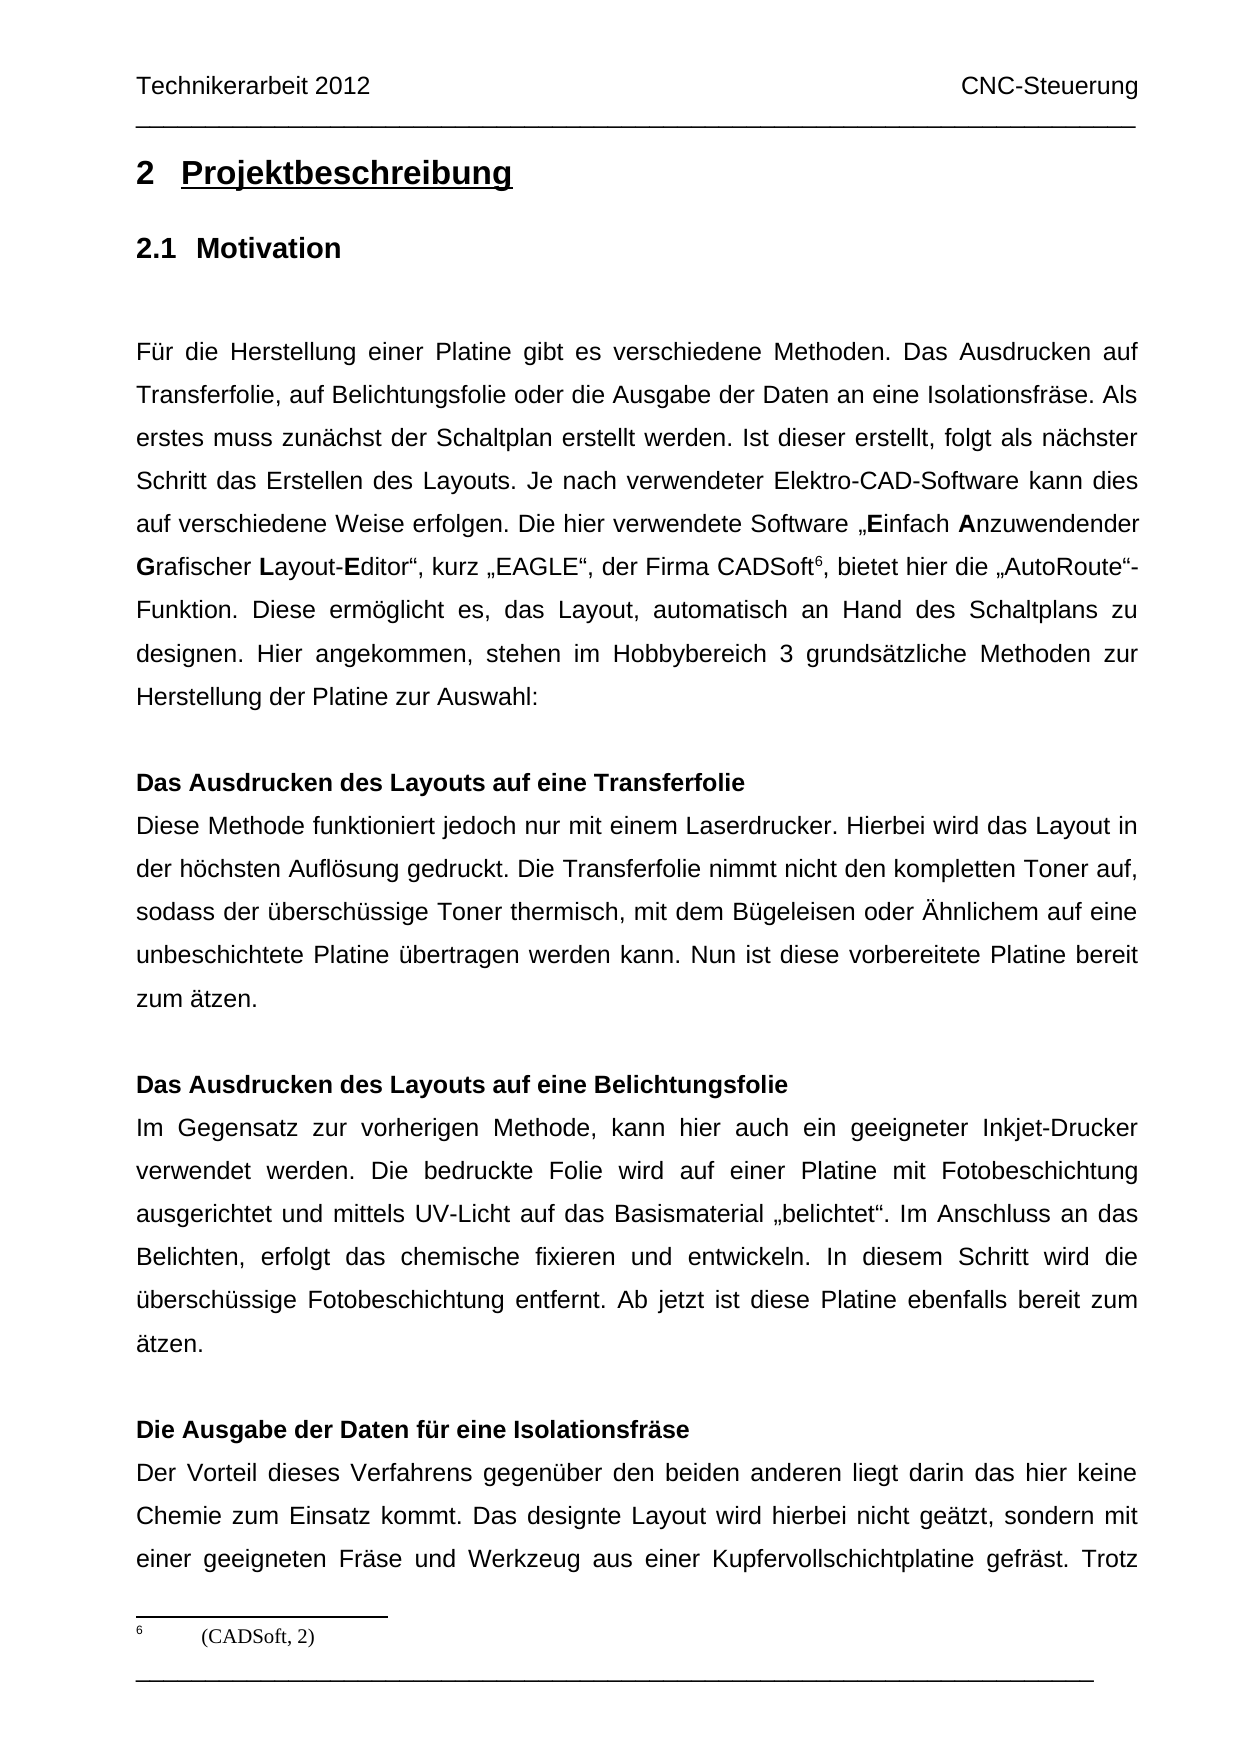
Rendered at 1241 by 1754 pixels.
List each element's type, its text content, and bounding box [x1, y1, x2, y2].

text Diese Methode funktioniert jedoch nur mit einem Laserdrucker. Hierbei wird das Layout in der höchsten Auflösung gedruckt. Die Transferfolie nimmt nicht den kompletten Toner auf, sodass der überschüssige Toner thermisch, mit dem Bügeleisen oder Ähnlichem auf eine unbeschichtete Platine übertragen werden kann. Nun ist diese vorbereitete Platine bereit zum ätzen. [136, 811, 1140, 1012]
text Im Gegensatz zur vorherigen Methode, kann hier auch ein geeigneter Inkjet-Drucker verwendet werden. Die bedruckte Folie wird auf einer Platine mit Fotobeschichtung ausgerichtet und mittels UV-Licht auf das Basismaterial „belichtet“. Im Anschluss an das Belichten, erfolgt das chemische fixieren und entwickeln. In diesem Schritt wird die überschüssige Fotobeschichtung entfernt. Ab jetzt ist diese Platine ebenfalls bereit zum ätzen. [136, 1113, 1140, 1357]
text Die Ausgabe der Daten für eine Isolationsfräse [136, 1415, 1140, 1444]
text Das Ausdrucken des Layouts auf eine Belichtungsfolie [136, 1070, 1140, 1099]
text Für die Herstellung einer Platine gibt es verschiedene Methoden. Das Ausdrucken auf Transferfolie, auf Belichtungsfolie oder die Ausgabe der Daten an eine Isolationsfräse. Als erstes muss zunächst der Schaltplan erstellt werden. Ist dieser erstellt, folgt als nächster Schritt das Erstellen des Layouts. Je nach verwendeter Elektro-CAD-Software kann dies auf verschiedene Weise erfolgen. Die hier verwendete Software „Einfach Anzuwendender Grafischer Layout-Editor“, kurz „EAGLE“, der Firma CADSoft, bietet hier die „AutoRoute“-Funktion. Diese ermöglicht es, das Layout, automatisch an Hand des Schaltplans zu designen. Hier angekommen, stehen im Hobbybereich 3 grundsätzliche Methoden zur Herstellung der Platine zur Auswahl: [136, 337, 1140, 711]
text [136, 1458, 1140, 1573]
text Das Ausdrucken des Layouts auf eine Transferfolie [136, 768, 1140, 797]
subtitle Projektbeschreibung [136, 153, 1140, 192]
subtitle Motivation [136, 231, 1140, 264]
